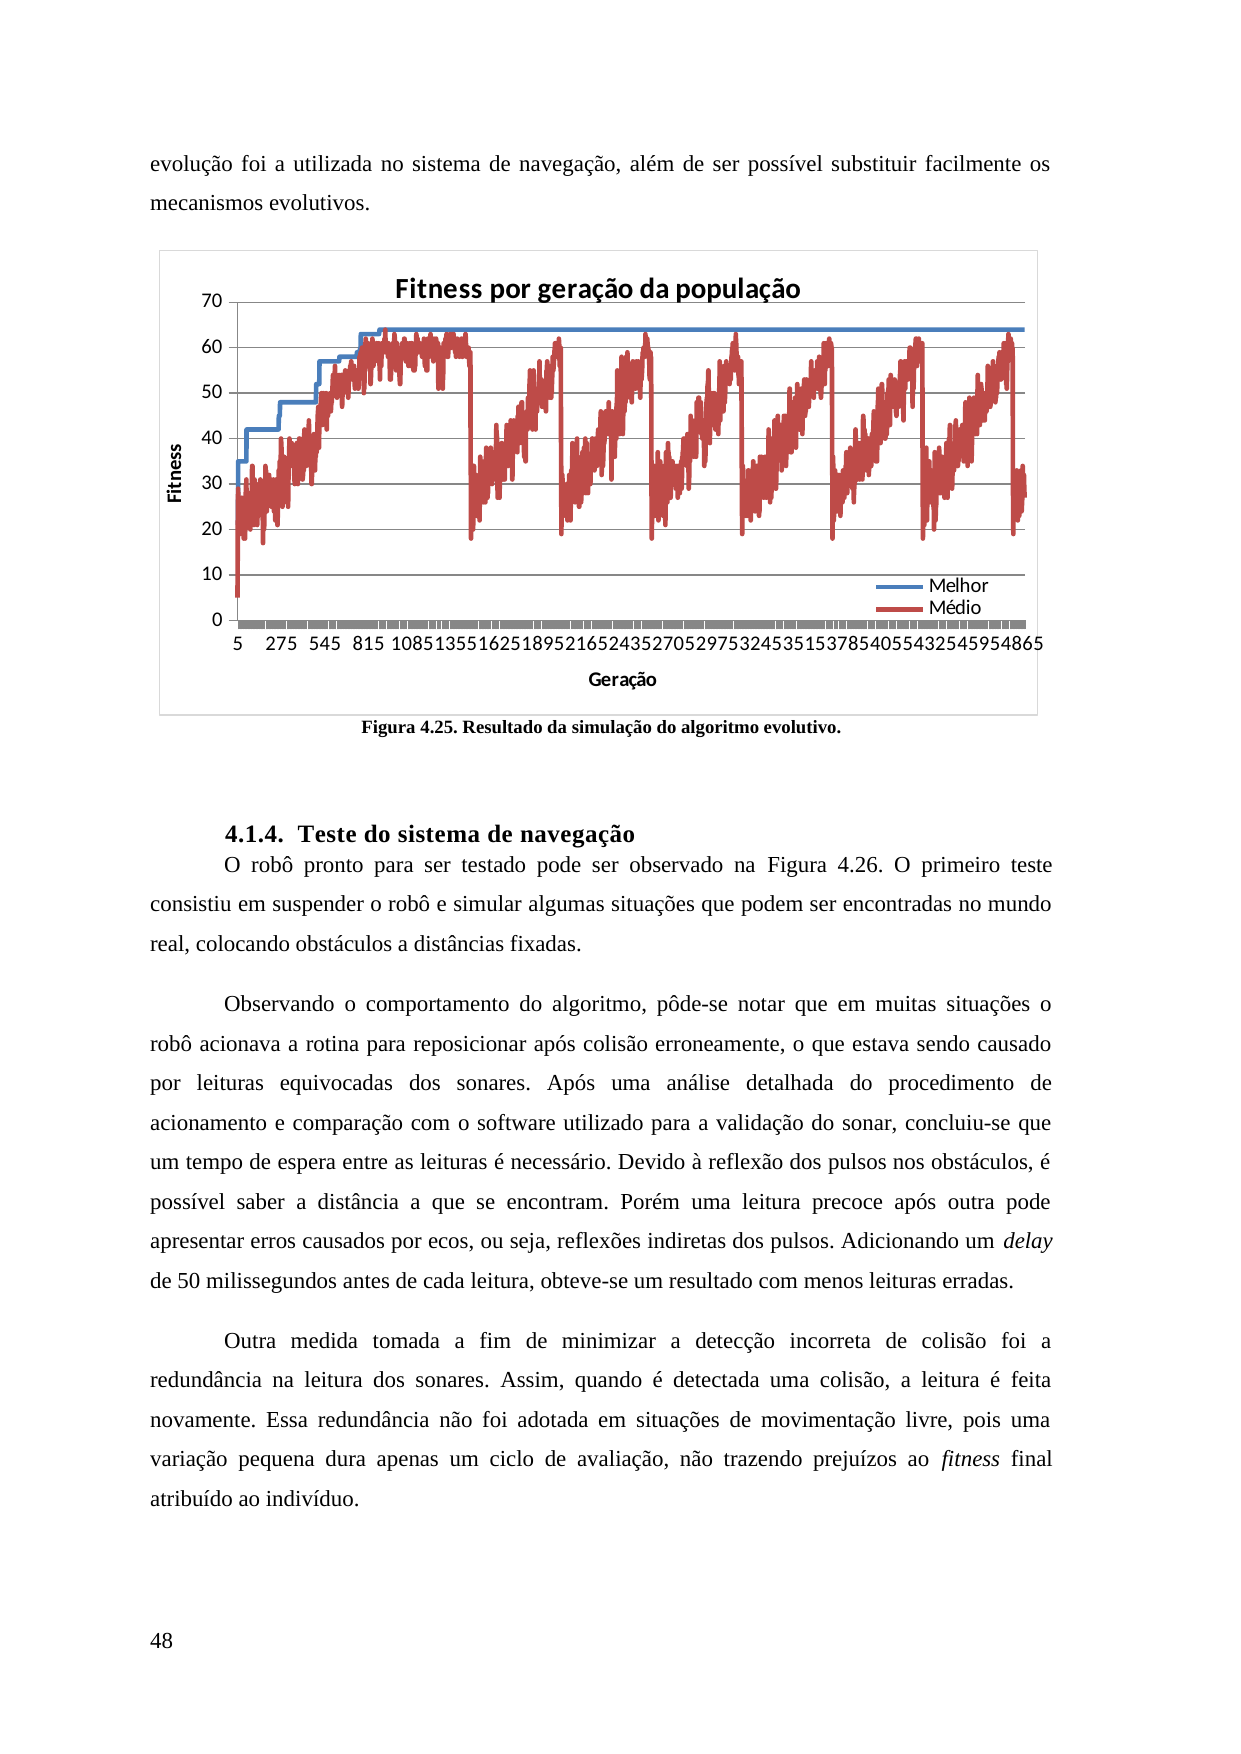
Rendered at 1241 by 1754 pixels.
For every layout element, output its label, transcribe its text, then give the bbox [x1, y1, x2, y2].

subtitle Teste do sistema de navegação [225, 819, 1053, 847]
text Observando o comportamento do algoritmo, pôde-se notar que em muitas situações o robô acionava a rotina para reposicionar após colisão erroneamente, o que estava sendo causado por leituras equivocadas dos sonares. Após uma análise detalhada do procedimento de acionamento e comparação com o software utilizado para a validação do sonar, concluiu-se que um tempo de espera entre as leituras é necessário. Devido à reflexão dos pulsos nos obstáculos, é possível saber a distância a que se encontram. Porém uma leitura precoce após outra pode apresentar erros causados por ecos, ou seja, reflexões indiretas dos pulsos. Adicionando um delay de 50 milissegundos antes de cada leitura, obteve-se um resultado com menos leituras erradas. [150, 990, 1053, 1293]
text Outra medida tomada a fim de minimizar a detecção incorreta de colisão foi a redundância na leitura dos sonares. Assim, quando é detectada uma colisão, a leitura é feita novamente. Essa redundância não foi adotada em situações de movimentação livre, pois uma variação pequena dura apenas um ciclo de avaliação, não trazendo prejuízos ao fitness final atribuído ao indivíduo. [150, 1327, 1053, 1511]
